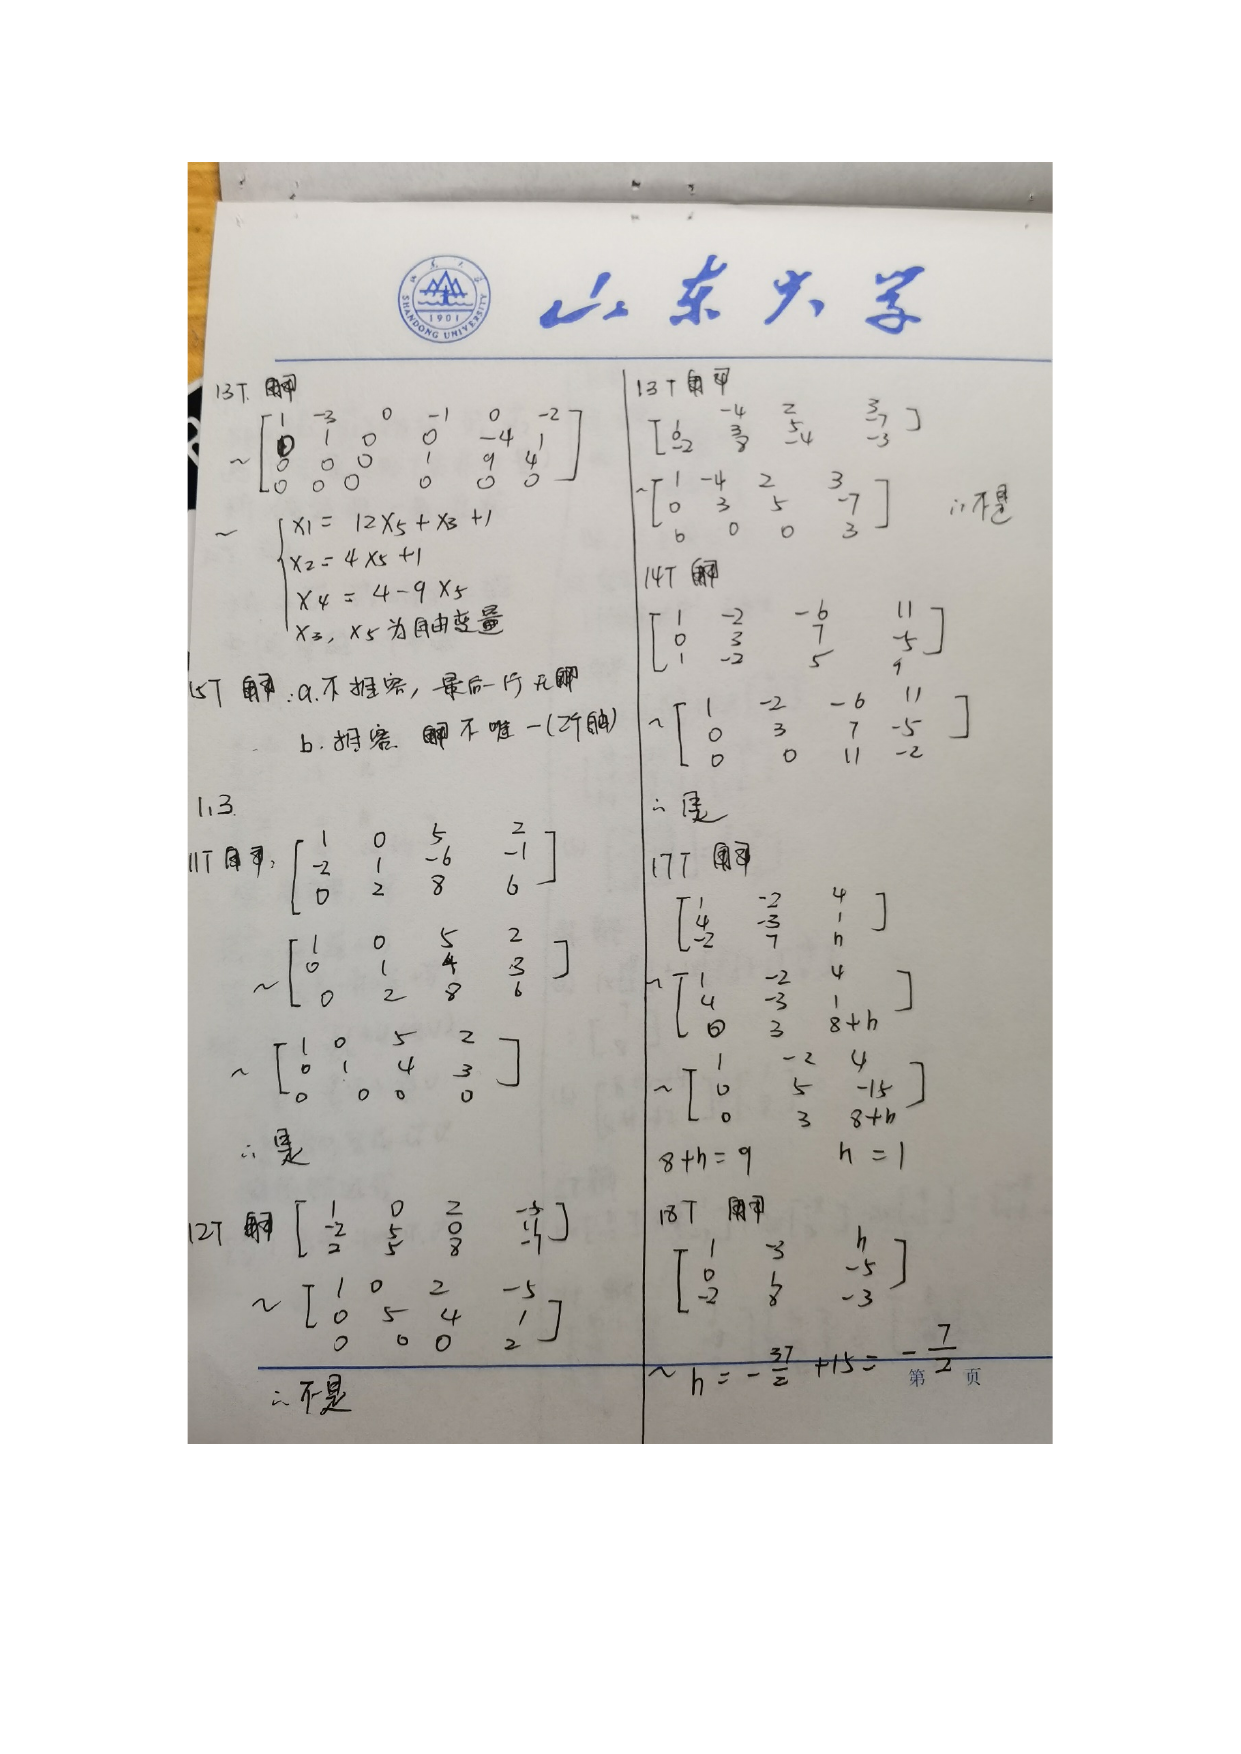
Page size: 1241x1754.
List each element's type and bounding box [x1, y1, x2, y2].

picture [187, 162, 1053, 1444]
